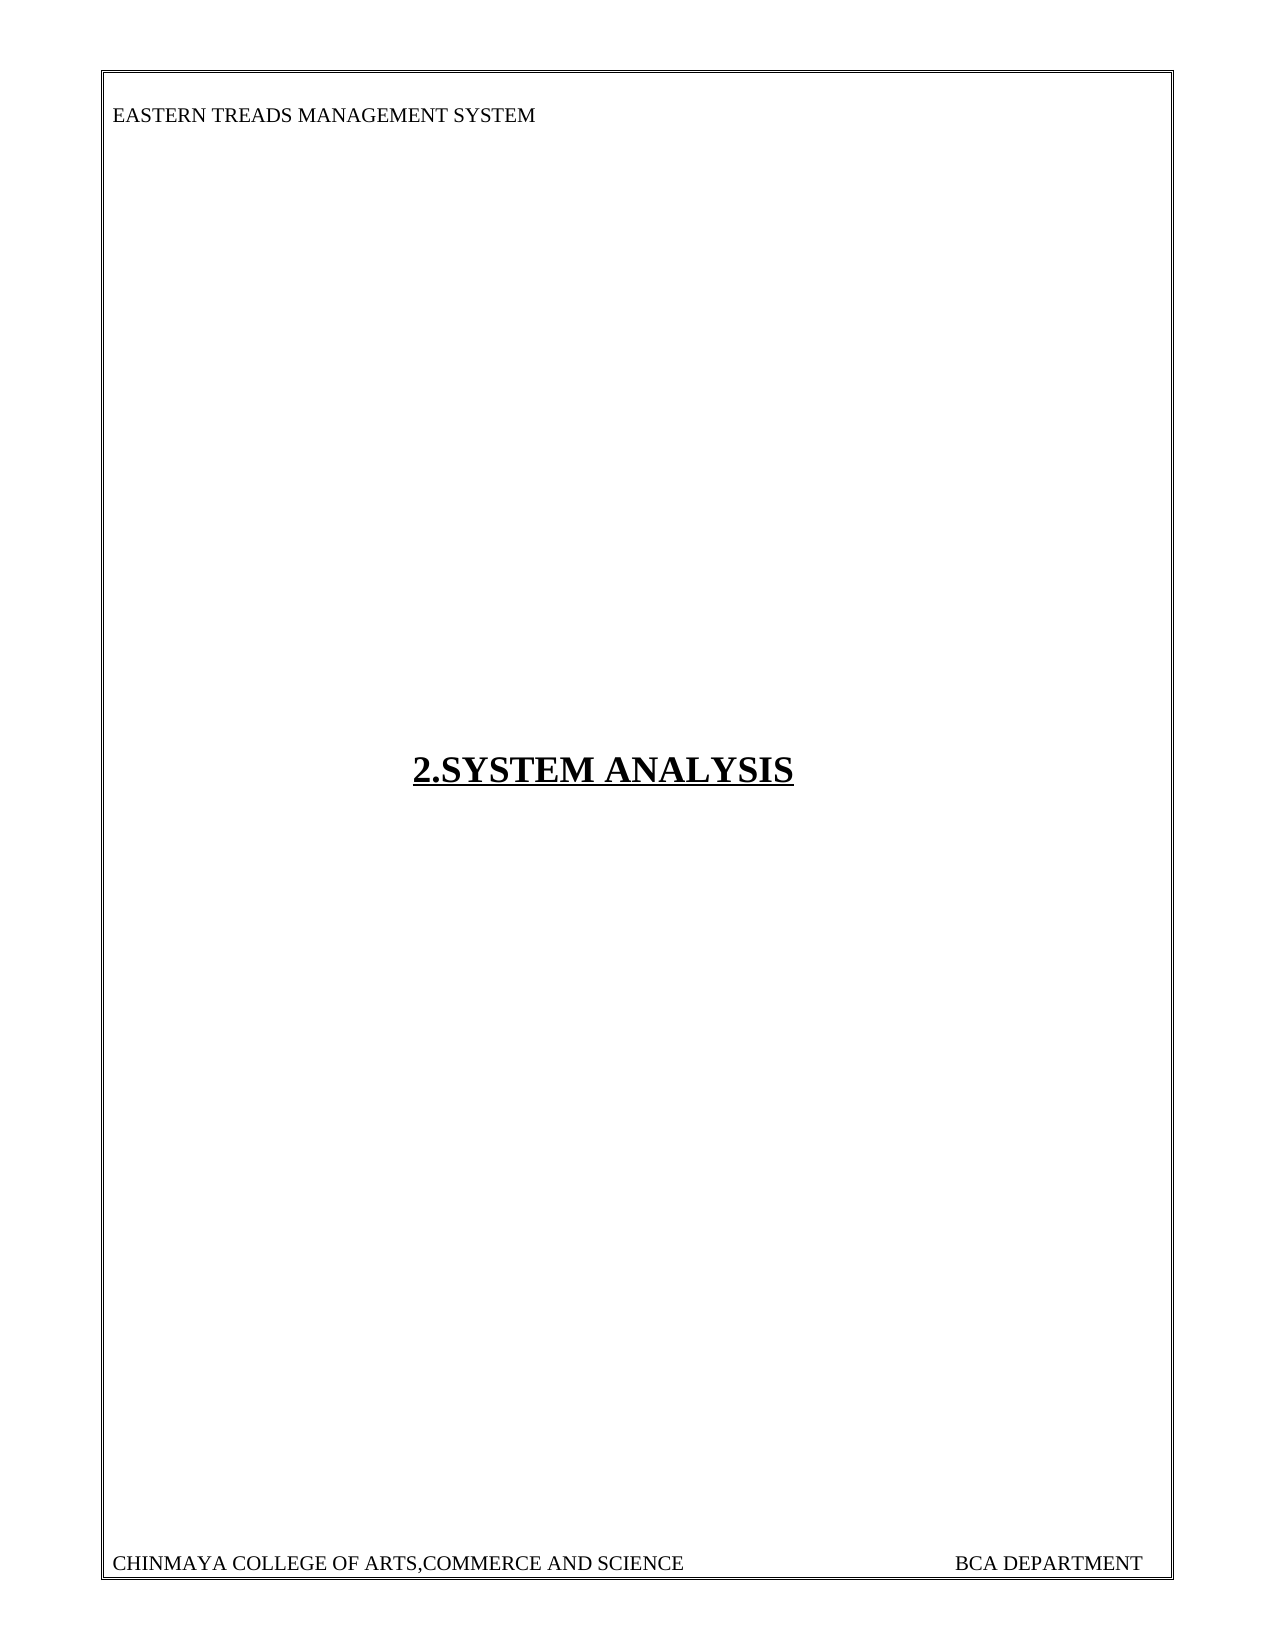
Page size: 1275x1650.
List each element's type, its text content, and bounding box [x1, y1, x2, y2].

text 2.SYSTEM ANALYSIS [337, 747, 1162, 790]
